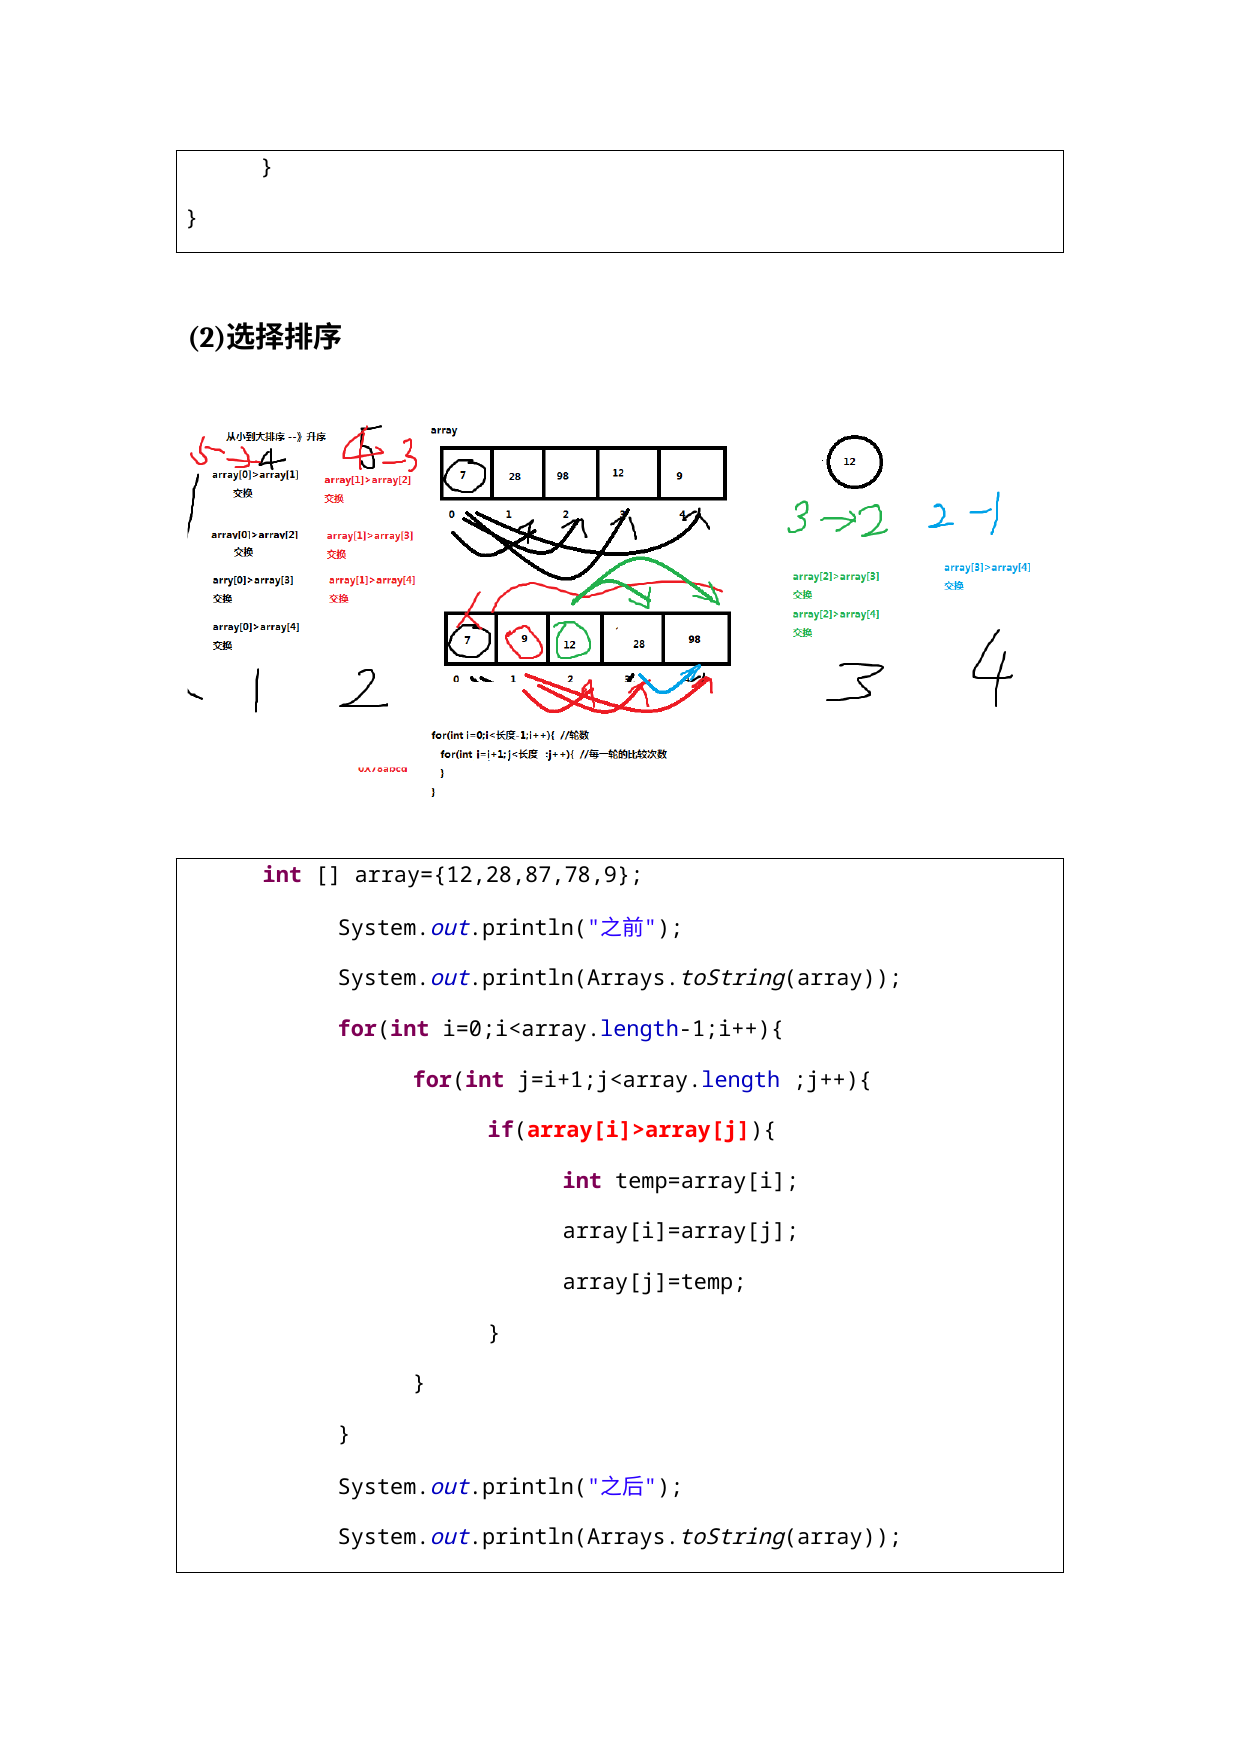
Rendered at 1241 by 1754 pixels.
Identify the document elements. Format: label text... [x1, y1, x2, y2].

picture [187, 410, 1053, 838]
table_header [177, 151, 1063, 252]
subtitle (2)选择排序 [187, 314, 1053, 356]
table_header int [] array={12,28,87,78,9}; System.out.println("之前"); System.out.println(Arrays.toString(array)); for(int i=0;i<array.length-1;i++){ for(int j=i+1;j<array.length ;j++){ if(array[i]>array[j]){ int temp=array[i]; array[i]=array[j]; array[j]=temp; } } } System.out.println("之后"); System.out.println(Arrays.toString(array)); [177, 859, 1063, 1572]
